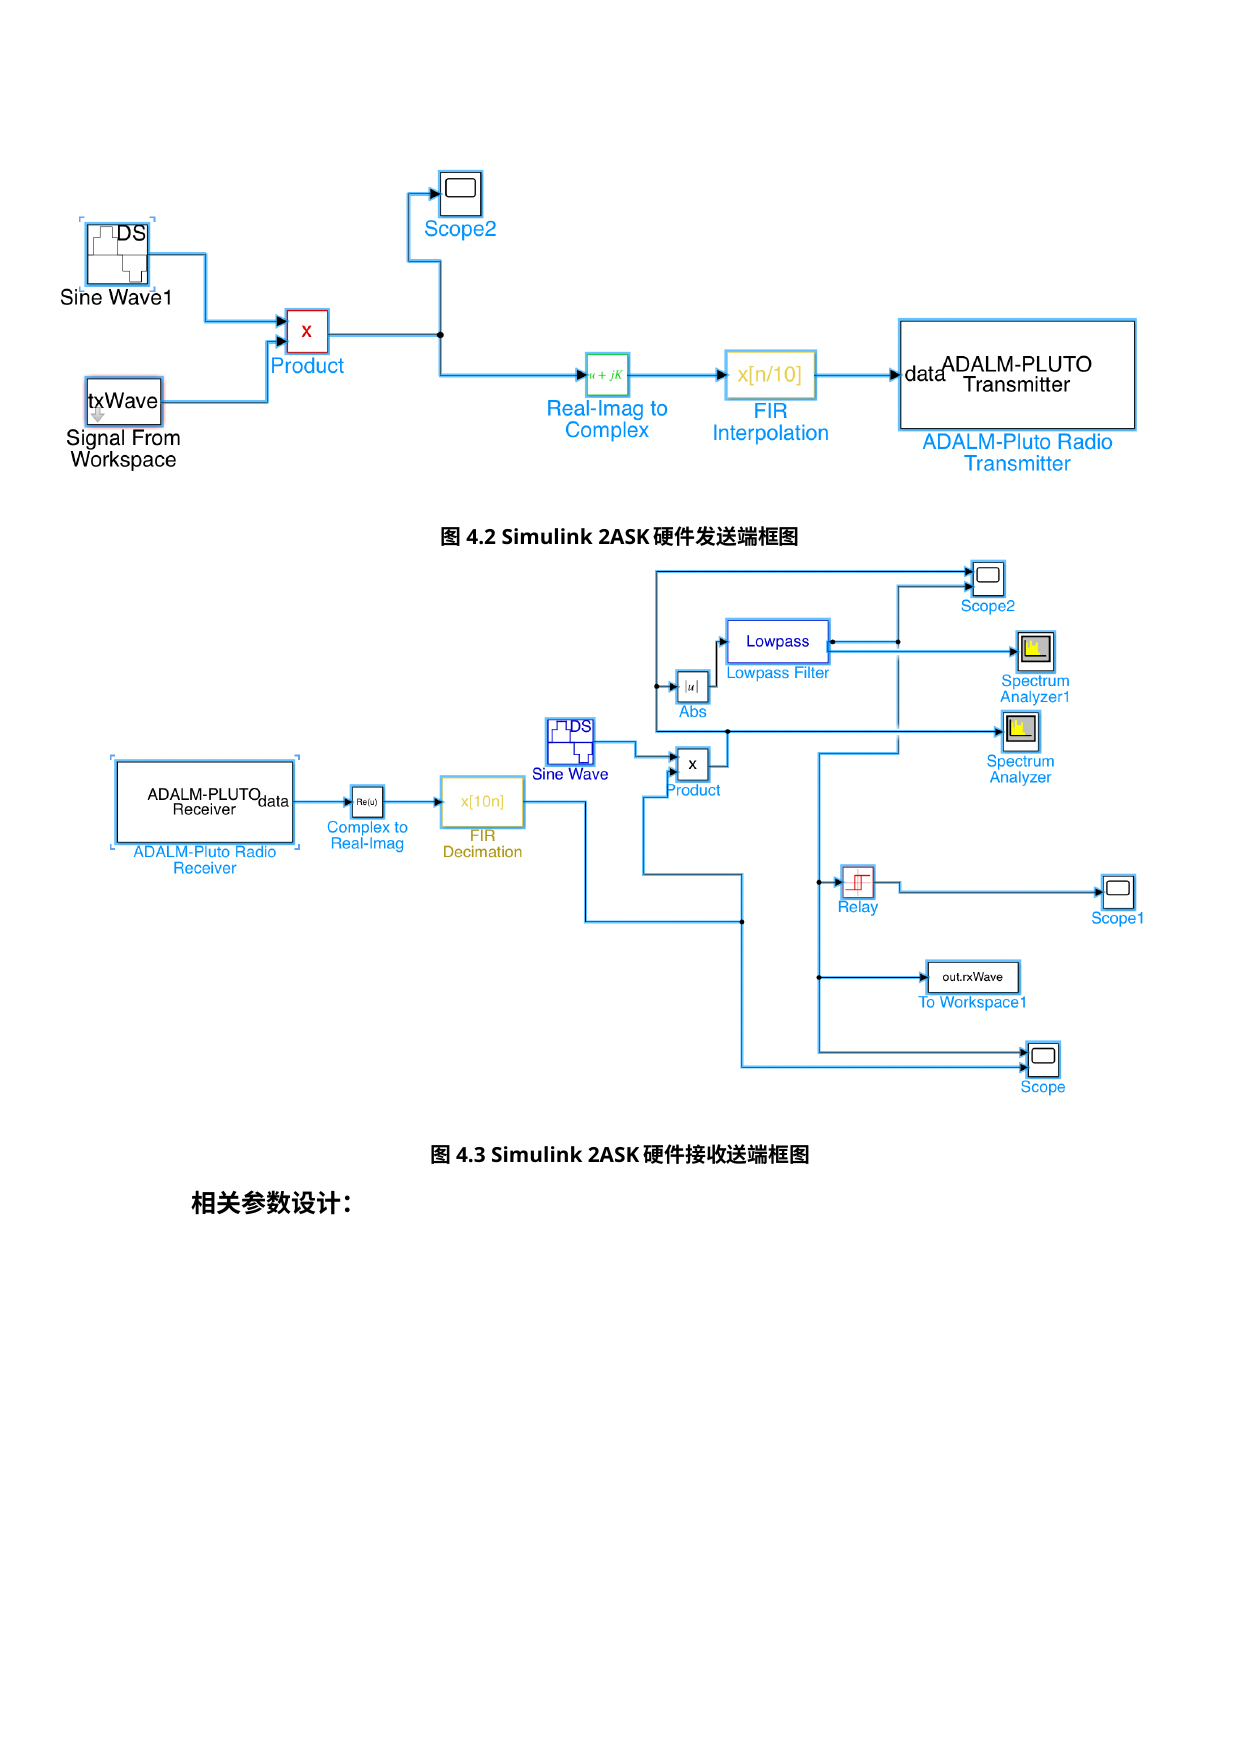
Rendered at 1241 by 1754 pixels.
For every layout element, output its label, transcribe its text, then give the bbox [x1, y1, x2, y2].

text 相关参数设计： [191, 1169, 1092, 1234]
text 图 4.3 Simulink 2ASK硬件接收送端框图 [148, 1137, 1092, 1169]
text 图 4.2 Simulink 2ASK硬件发送端框图 [148, 519, 1092, 552]
picture [102, 552, 1152, 1111]
picture [43, 162, 1159, 493]
